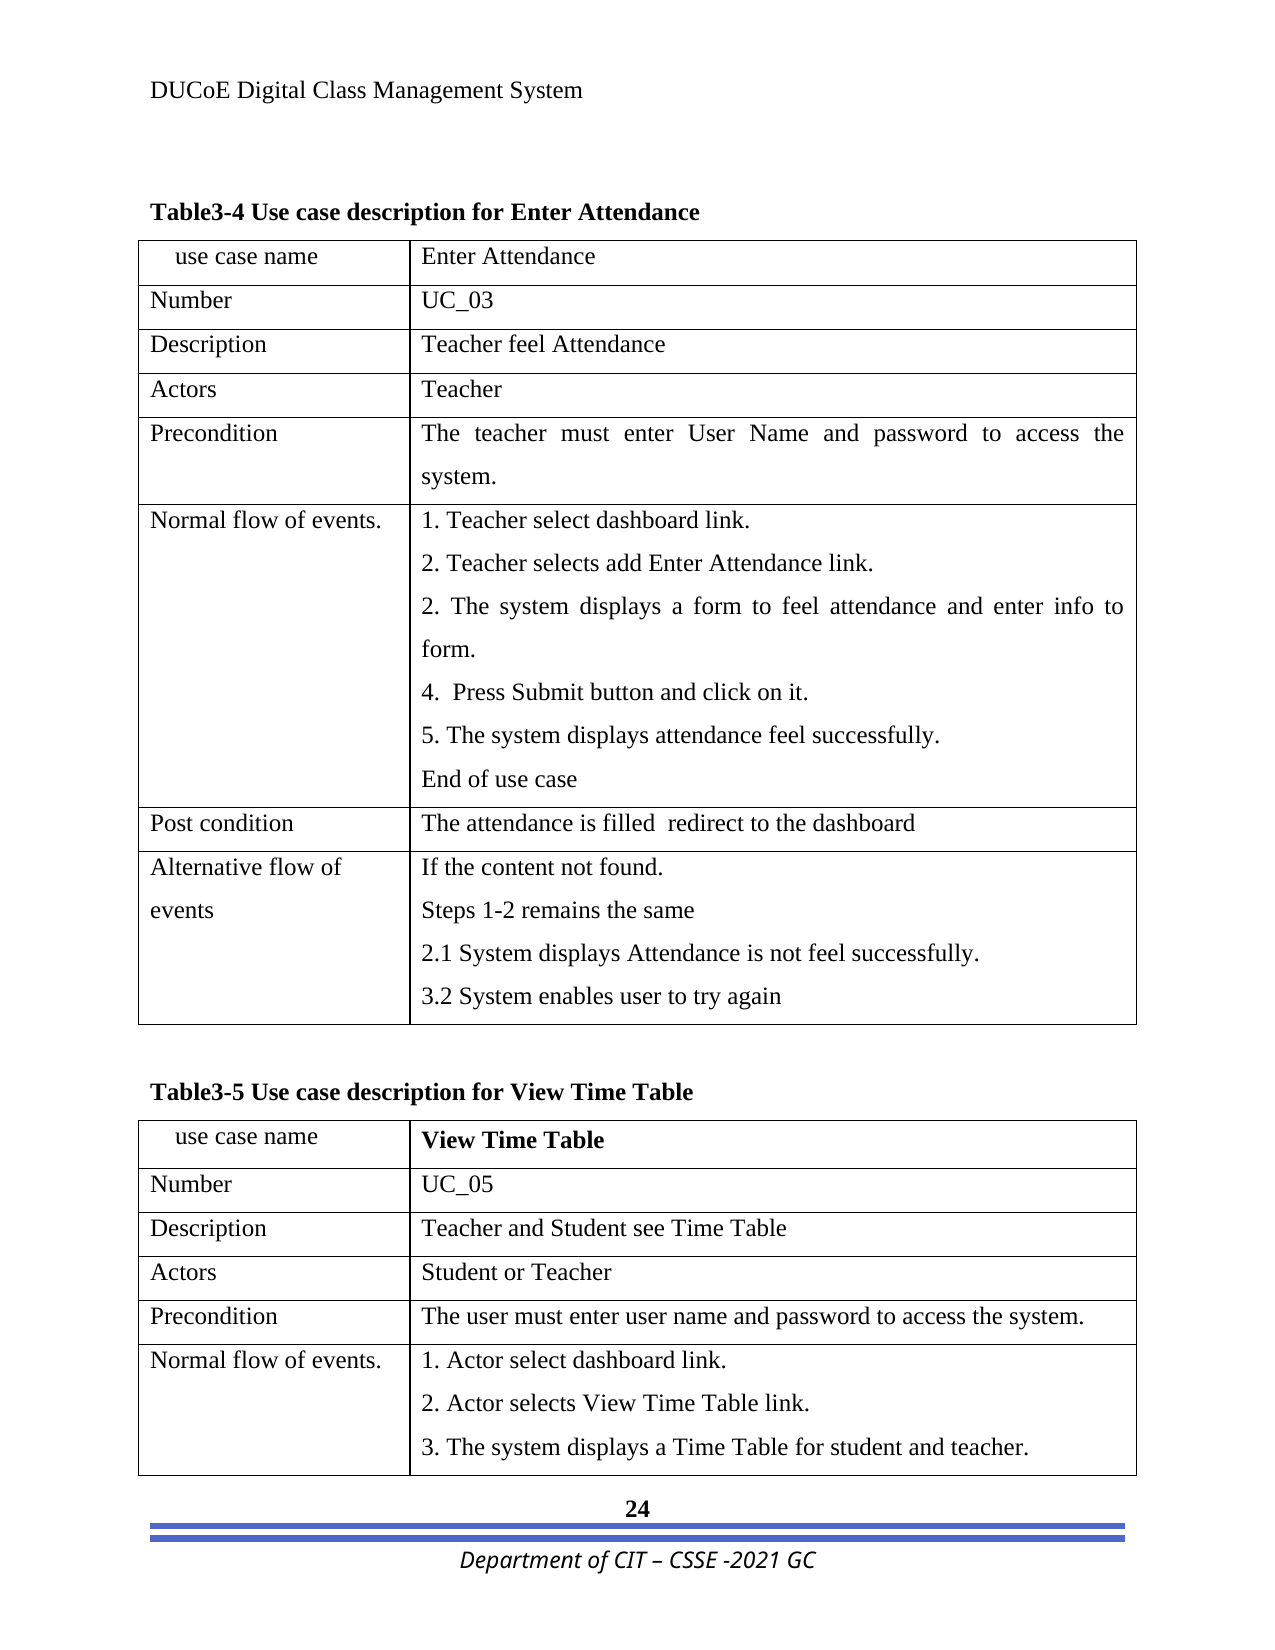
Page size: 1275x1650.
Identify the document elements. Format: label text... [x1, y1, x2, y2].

table_cell Post condition [139, 808, 409, 851]
table_cell Precondition [139, 1301, 409, 1344]
table_header use case name [139, 1121, 409, 1168]
table_cell Teacher [411, 374, 1136, 417]
table_cell The teacher must enter User Name and password to access the system. [411, 418, 1136, 504]
table_header View Time Table [411, 1121, 1136, 1168]
table_cell Description [139, 1213, 409, 1256]
table_cell Actors [139, 1257, 409, 1300]
table_cell Number [139, 1169, 409, 1212]
table_cell Student or Teacher [411, 1257, 1136, 1300]
table_cell Teacher and Student see Time Table [411, 1213, 1136, 1256]
table_cell UC_05 [411, 1169, 1136, 1212]
table_cell Actors [139, 374, 409, 417]
table_cell Number [139, 286, 409, 328]
table_cell If the content not found. Steps 1-2 remains the same 2.1 System displays Attendance is not feel successfully. 3.2 System enables user to try again [411, 852, 1136, 1024]
table_cell 1. Teacher select dashboard link. 2. Teacher selects add Enter Attendance link. 2. The system displays a form to feel attendance and enter info to form. 4. Press Submit button and click on it. 5. The system displays attendance feel successfully. End of use case [411, 505, 1136, 807]
table_cell UC_03 [411, 286, 1136, 328]
table_cell The attendance is filled redirect to the dashboard [411, 808, 1136, 851]
table_header Enter Attendance [411, 241, 1136, 284]
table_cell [139, 1345, 409, 1474]
table_cell Precondition [139, 418, 409, 504]
table_cell The user must enter user name and password to access the system. [411, 1301, 1136, 1344]
table_cell Teacher feel Attendance [411, 330, 1136, 373]
table_header use case name [139, 241, 409, 284]
table_cell Alternative flow of events [139, 852, 409, 1024]
subtitle Table3-5 Use case description for View Time Table [150, 1077, 1125, 1105]
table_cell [411, 1345, 1136, 1474]
table_cell Description [139, 330, 409, 373]
table_cell Normal flow of events. [139, 505, 409, 807]
subtitle Table3-4 Use case description for Enter Attendance [150, 197, 1125, 226]
